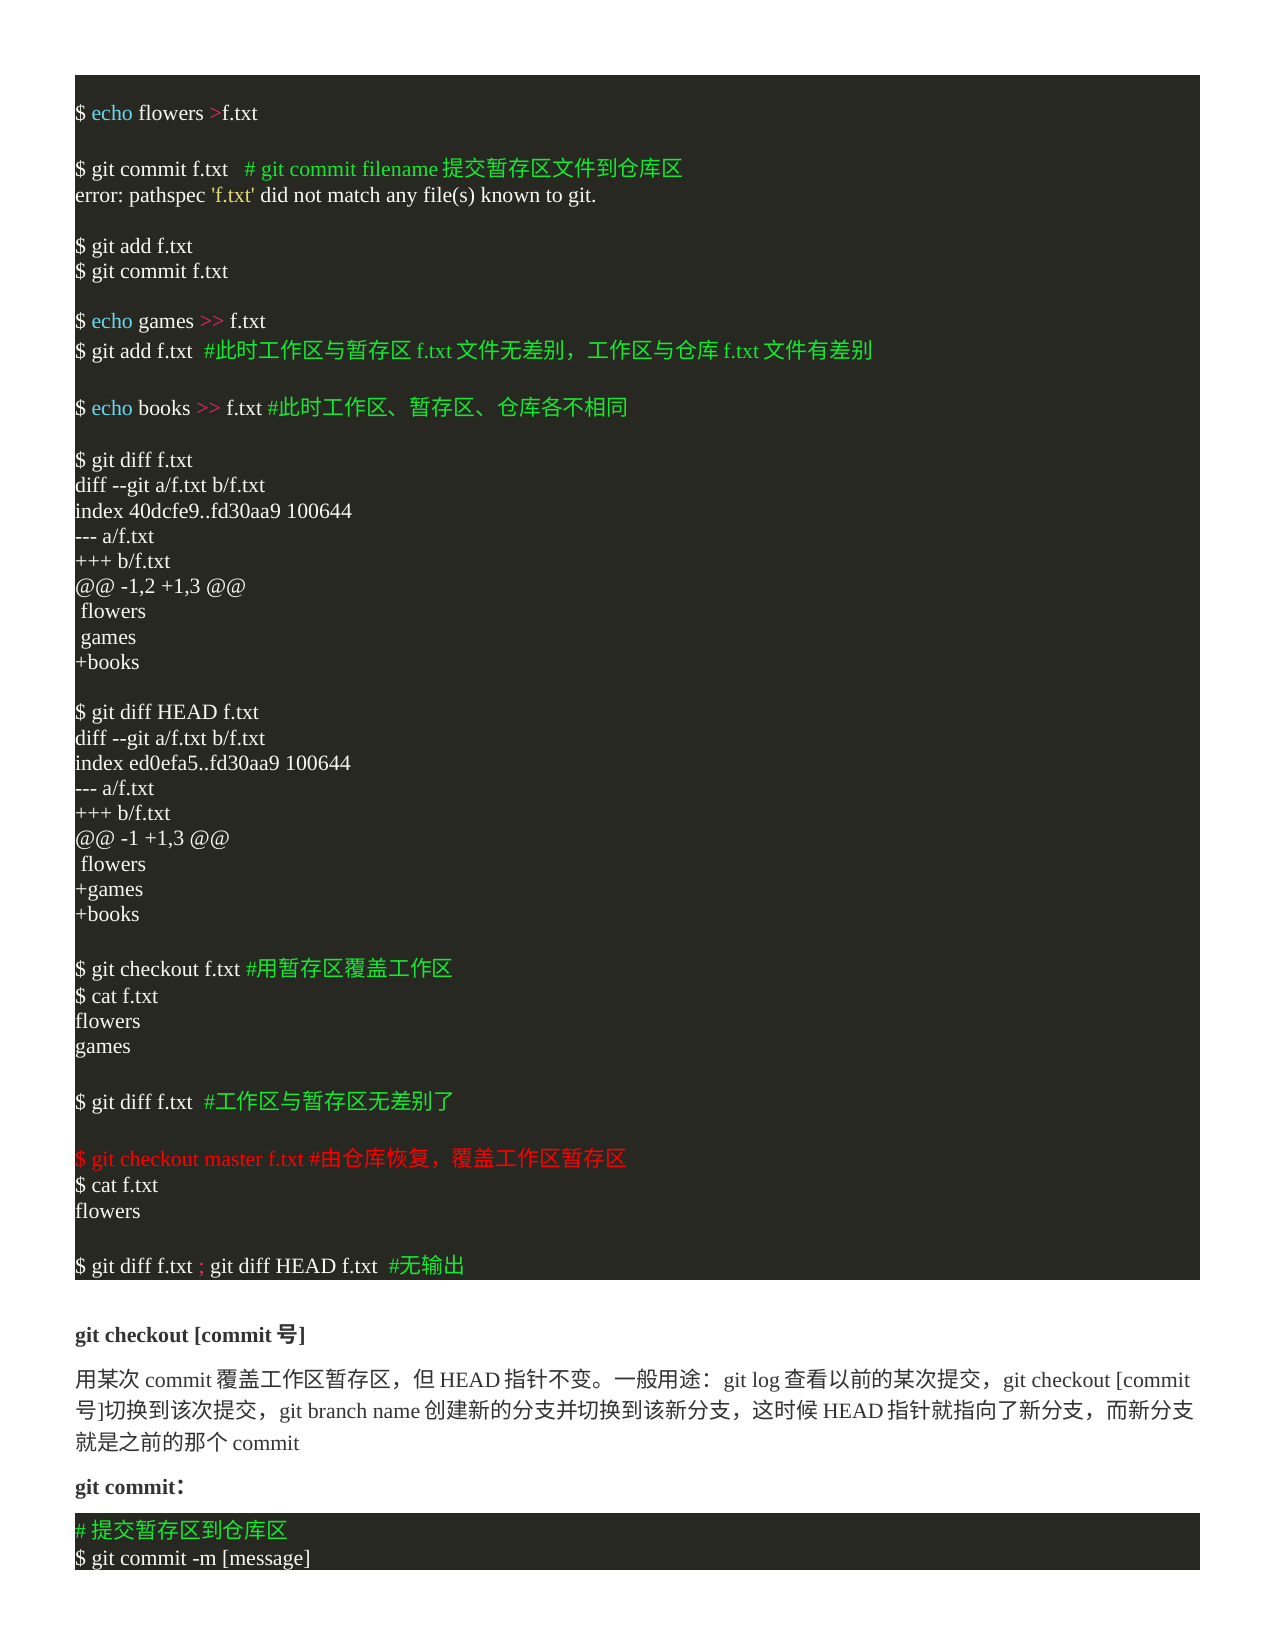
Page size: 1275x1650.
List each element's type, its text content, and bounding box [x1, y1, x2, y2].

text $ cat f.txt [75, 983, 1200, 1008]
text git checkout [commit号] [75, 1317, 1200, 1349]
text --- a/f.txt [75, 523, 1200, 548]
text index ed0efa5..fd30aa9 100644 [75, 750, 1200, 775]
text +++ b/f.txt [75, 800, 1200, 825]
text $ cat f.txt [75, 1172, 1200, 1198]
text @@ -1 +1,3 @@ [75, 825, 1200, 851]
text $ echo books >> f.txt #此时工作区、暂存区、仓库各不相同 [75, 390, 1200, 422]
text $ git diff HEAD f.txt [75, 699, 1200, 724]
text +books [75, 901, 1200, 926]
text $ git commit f.txt [75, 258, 1200, 283]
text flowers [75, 1008, 1200, 1033]
text $ git add f.txt [75, 233, 1200, 258]
text --- a/f.txt [75, 775, 1200, 800]
text $ echo flowers >f.txt [75, 100, 1200, 125]
text index 40dcfe9..fd30aa9 100644 [75, 498, 1200, 523]
text diff --git a/f.txt b/f.txt [75, 724, 1200, 750]
text $ git commit f.txt # git commit filename提交暂存区文件到仓库区 [75, 151, 1200, 182]
text $ git diff f.txt [75, 447, 1200, 472]
text $ git diff f.txt #工作区与暂存区无差别了 [75, 1084, 1200, 1116]
text flowers [75, 1198, 1200, 1223]
text +books [75, 649, 1200, 674]
text flowers [75, 598, 1200, 624]
text +++ b/f.txt [75, 548, 1200, 573]
text # 提交暂存区到仓库区 [75, 1513, 1200, 1545]
text diff --git a/f.txt b/f.txt [75, 472, 1200, 498]
text git commit： [75, 1469, 1200, 1501]
text $ echo games >> f.txt [75, 308, 1200, 333]
text $ git add f.txt #此时工作区与暂存区f.txt文件无差别，工作区与仓库f.txt文件有差别 [75, 333, 1200, 365]
text games [75, 1033, 1200, 1059]
text @@ -1,2 +1,3 @@ [75, 573, 1200, 598]
text flowers [75, 851, 1200, 876]
text $ git checkout f.txt #用暂存区覆盖工作区 [75, 951, 1200, 983]
text $ git checkout master f.txt #由仓库恢复，覆盖工作区暂存区 [75, 1141, 1200, 1172]
text error: pathspec 'f.txt' did not match any file(s) known to git. [75, 182, 1200, 207]
text $ git diff f.txt ; git diff HEAD f.txt #无输出 [75, 1248, 1200, 1280]
text 用某次commit覆盖工作区暂存区，但HEAD指针不变。一般用途：git log查看以前的某次提交，git checkout [commit号]切换到该次提交，git branch name创建新的分支并切换到该新分支，这时候HEAD指针就指向了新分支，而新分支就是之前的那个commit [75, 1362, 1200, 1457]
text games [75, 624, 1200, 649]
text +games [75, 876, 1200, 901]
text $ git commit -m [message] [75, 1545, 1200, 1570]
